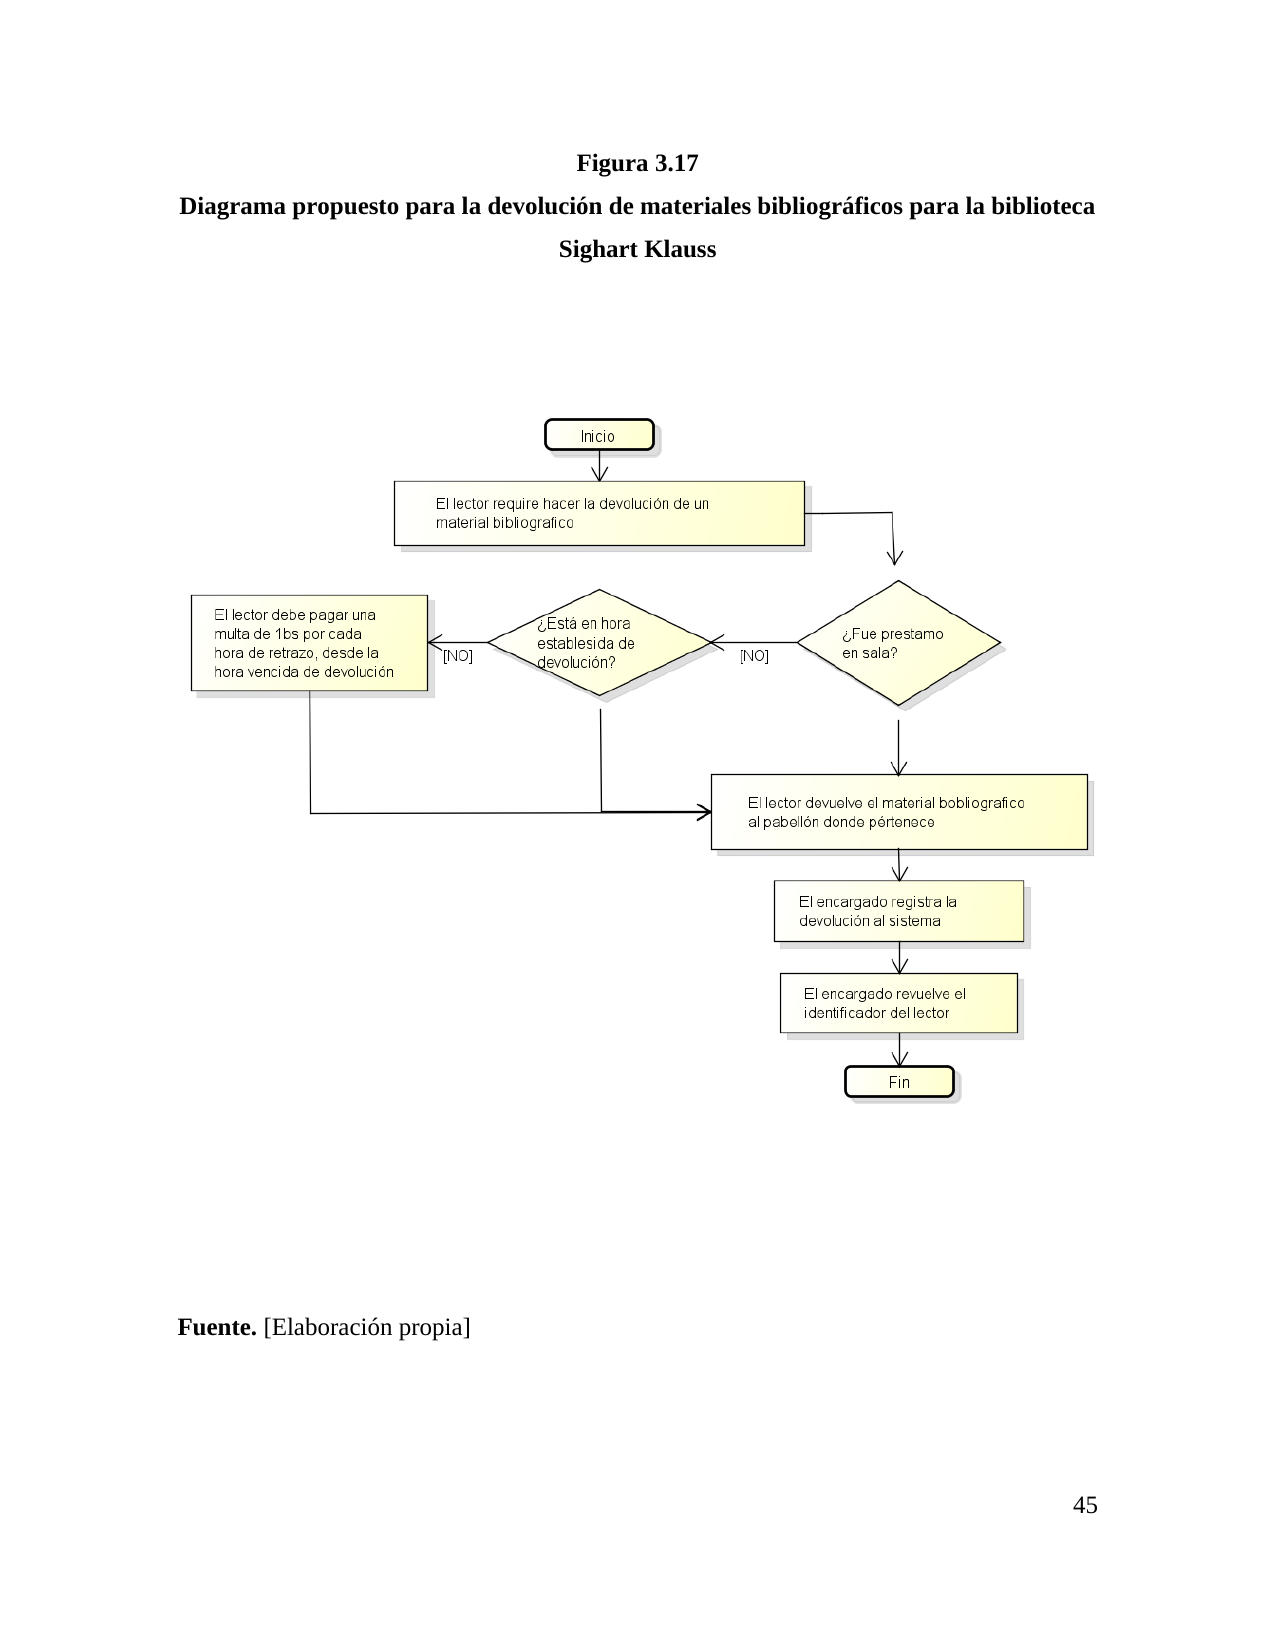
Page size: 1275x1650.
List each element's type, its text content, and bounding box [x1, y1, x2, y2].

picture [178, 406, 1098, 1109]
text Fuente. [Elaboración propia] [177, 1312, 1098, 1341]
